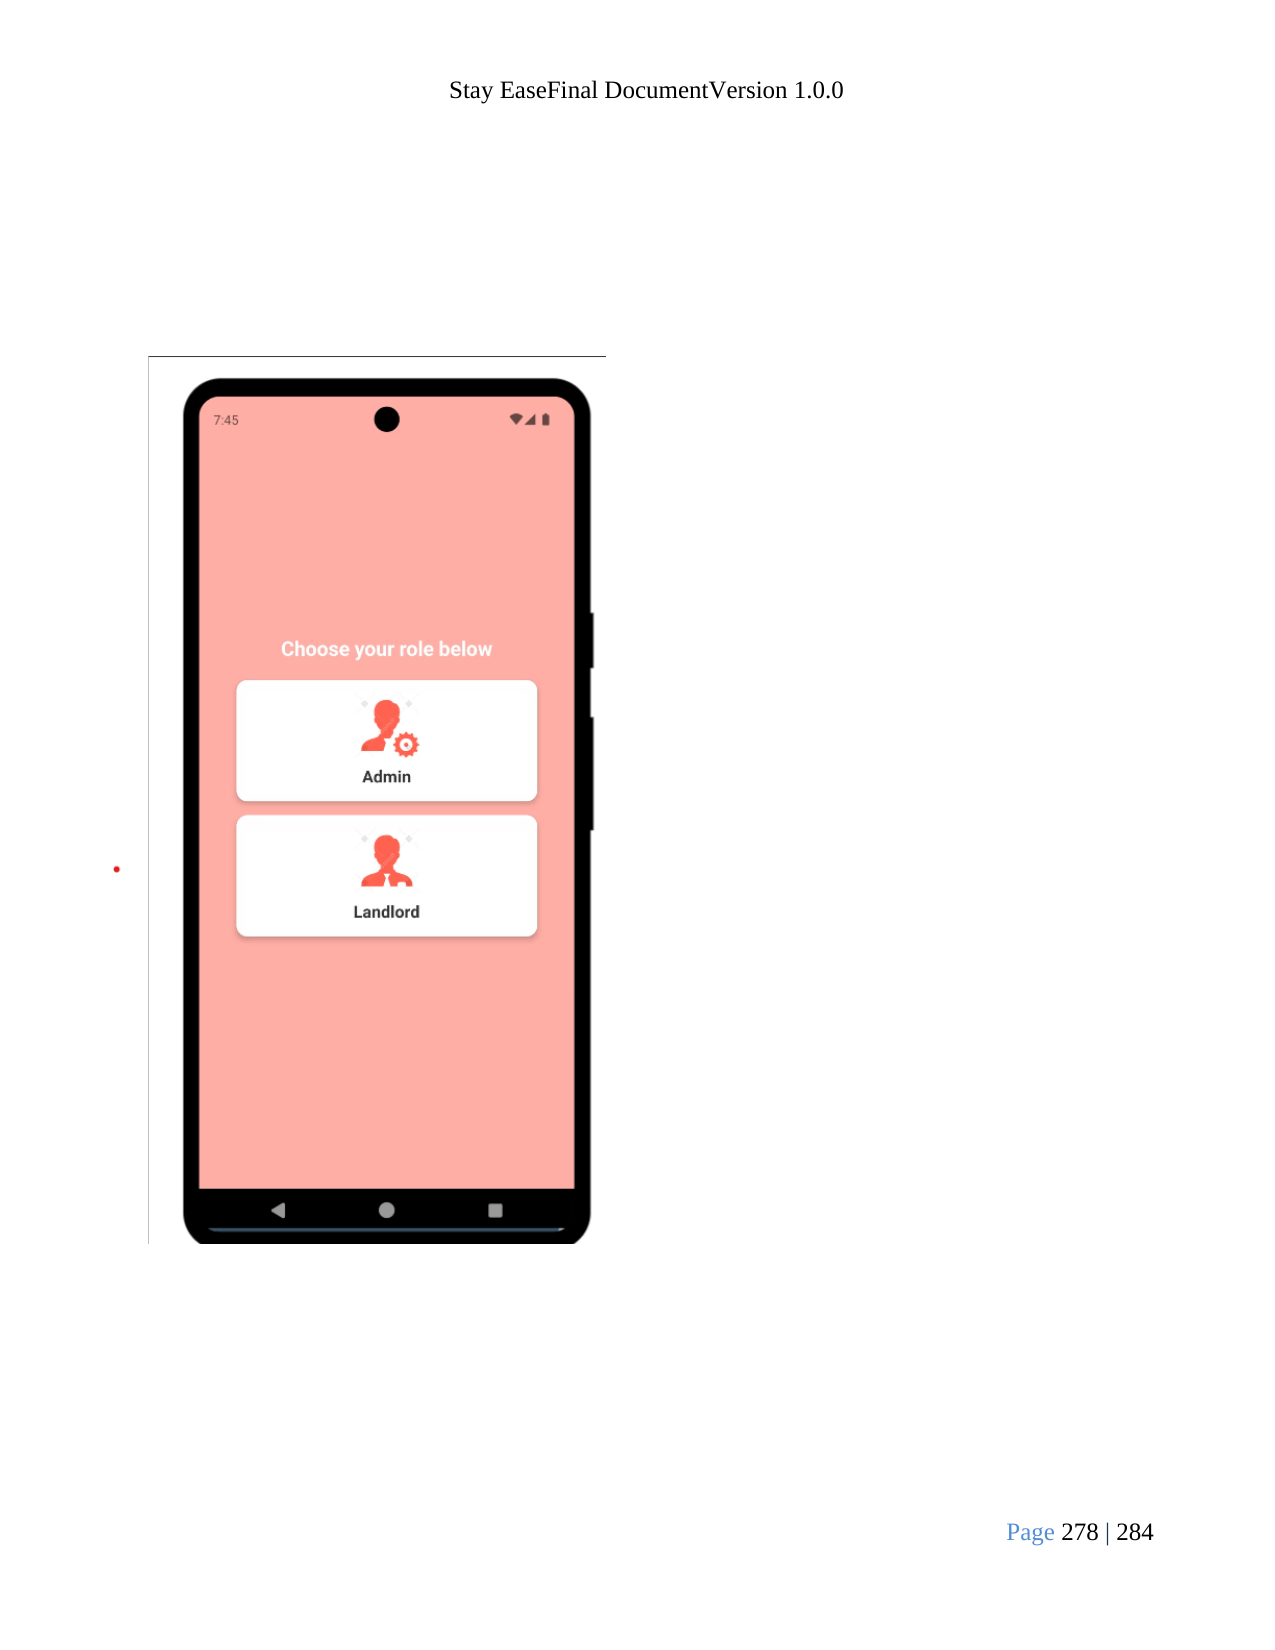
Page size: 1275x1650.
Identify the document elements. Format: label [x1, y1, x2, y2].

picture [112, 356, 606, 1244]
